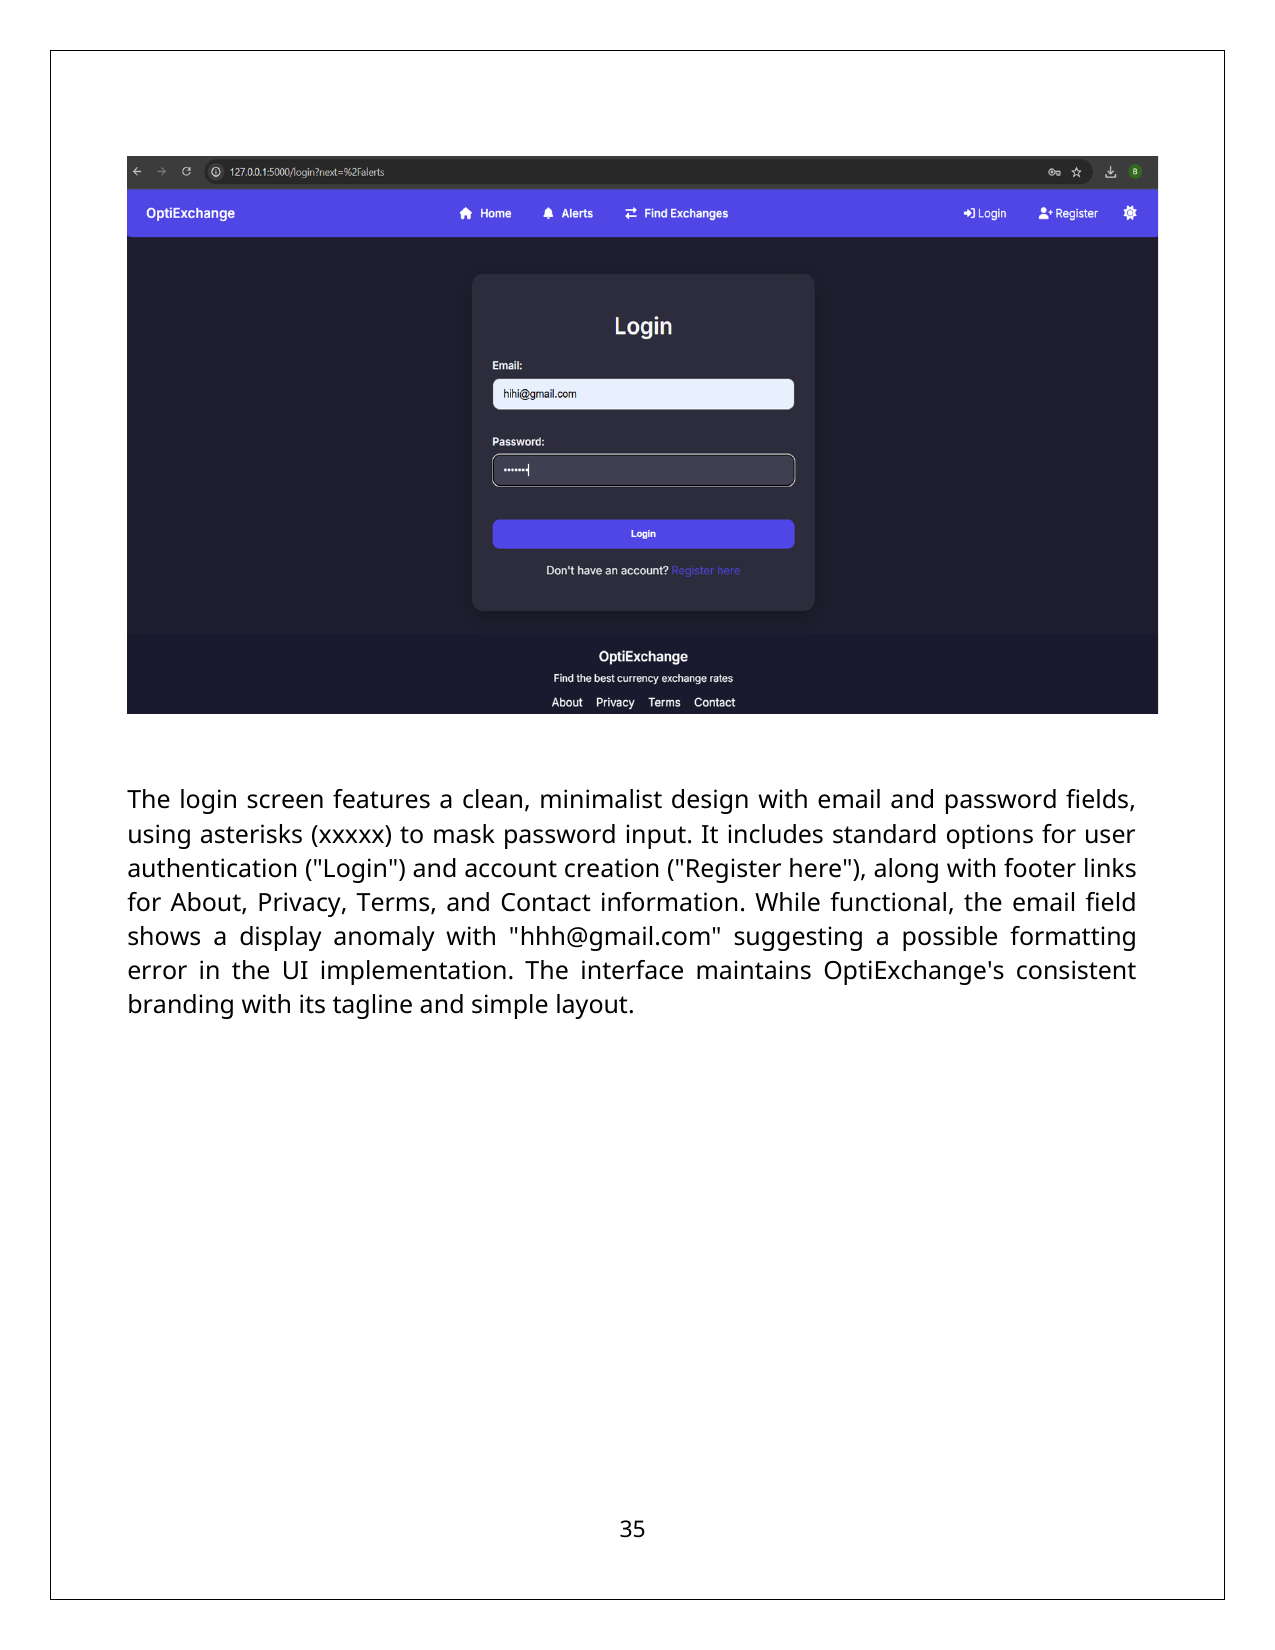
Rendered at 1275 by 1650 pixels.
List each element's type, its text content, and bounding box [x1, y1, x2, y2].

picture [127, 156, 1159, 714]
text The login screen features a clean, minimalist design with email and password fields, using asterisks (xxxxx) to mask password input. It includes standard options for user authentication ("Login") and account creation ("Register here"), along with footer links for About, Privacy, Terms, and Contact information. While functional, the email field shows a display anomaly with "hhh@gmail.com" suggesting a possible formatting error in the UI implementation. The interface maintains OptiExchange's consistent branding with its tagline and simple layout. [127, 782, 1138, 1021]
